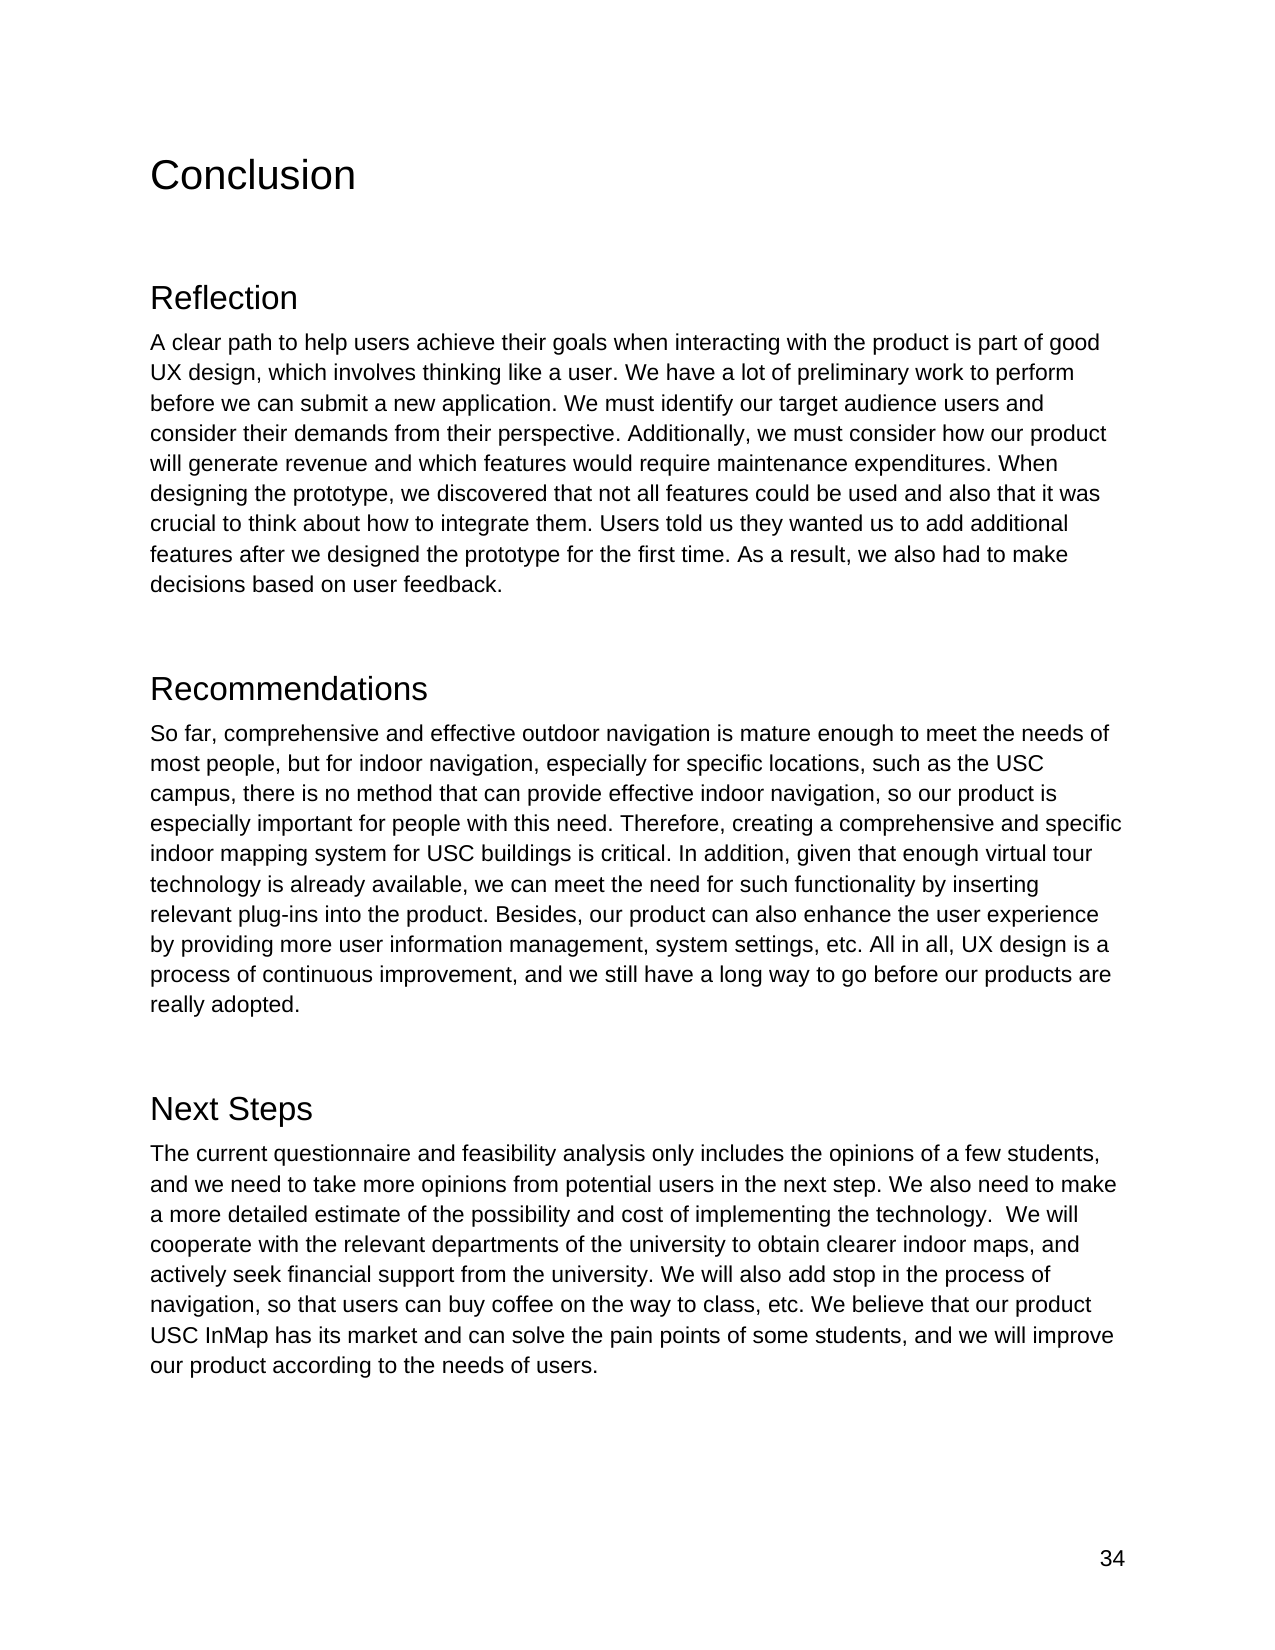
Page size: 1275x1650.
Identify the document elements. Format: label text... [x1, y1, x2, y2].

subtitle Conclusion [150, 150, 1125, 198]
text So far, comprehensive and effective outdoor navigation is mature enough to meet the needs of most people, but for indoor navigation, especially for specific locations, such as the USC campus, there is no method that can provide effective indoor navigation, so our product is especially important for people with this need. Therefore, creating a comprehensive and specific indoor mapping system for USC buildings is critical. In addition, given that enough virtual tour technology is already available, we can meet the need for such functionality by inserting relevant plug-ins into the product. Besides, our product can also enhance the user experience by providing more user information management, system settings, etc. All in all, UX design is a process of continuous improvement, and we still have a long way to go before our products are really adopted. [150, 719, 1125, 1018]
subtitle Recommendations [150, 669, 1125, 707]
text The current questionnaire and feasibility analysis only includes the opinions of a few students, and we need to take more opinions from potential users in the next step. We also need to make a more detailed estimate of the possibility and cost of implementing the technology. We will cooperate with the relevant departments of the university to obtain clearer indoor maps, and actively seek financial support from the university. We will also add stop in the process of navigation, so that users can buy coffee on the way to class, etc. We believe that our product USC InMap has its market and can solve the pain points of some students, and we will improve our product according to the needs of users. [150, 1140, 1125, 1378]
subtitle Next Steps [150, 1089, 1125, 1128]
text A clear path to help users achieve their goals when interacting with the product is part of good UX design, which involves thinking like a user. We have a lot of preliminary work to perform before we can submit a new application. We must identify our target audience users and consider their demands from their perspective. Additionally, we must consider how our product will generate revenue and which features would require maintenance expenditures. When designing the prototype, we discovered that not all features could be used and also that it was crucial to think about how to integrate them. Users told us they wanted us to add additional features after we designed the prototype for the first time. As a result, we also had to make decisions based on user feedback. [150, 329, 1125, 597]
subtitle Reflection [150, 278, 1125, 317]
